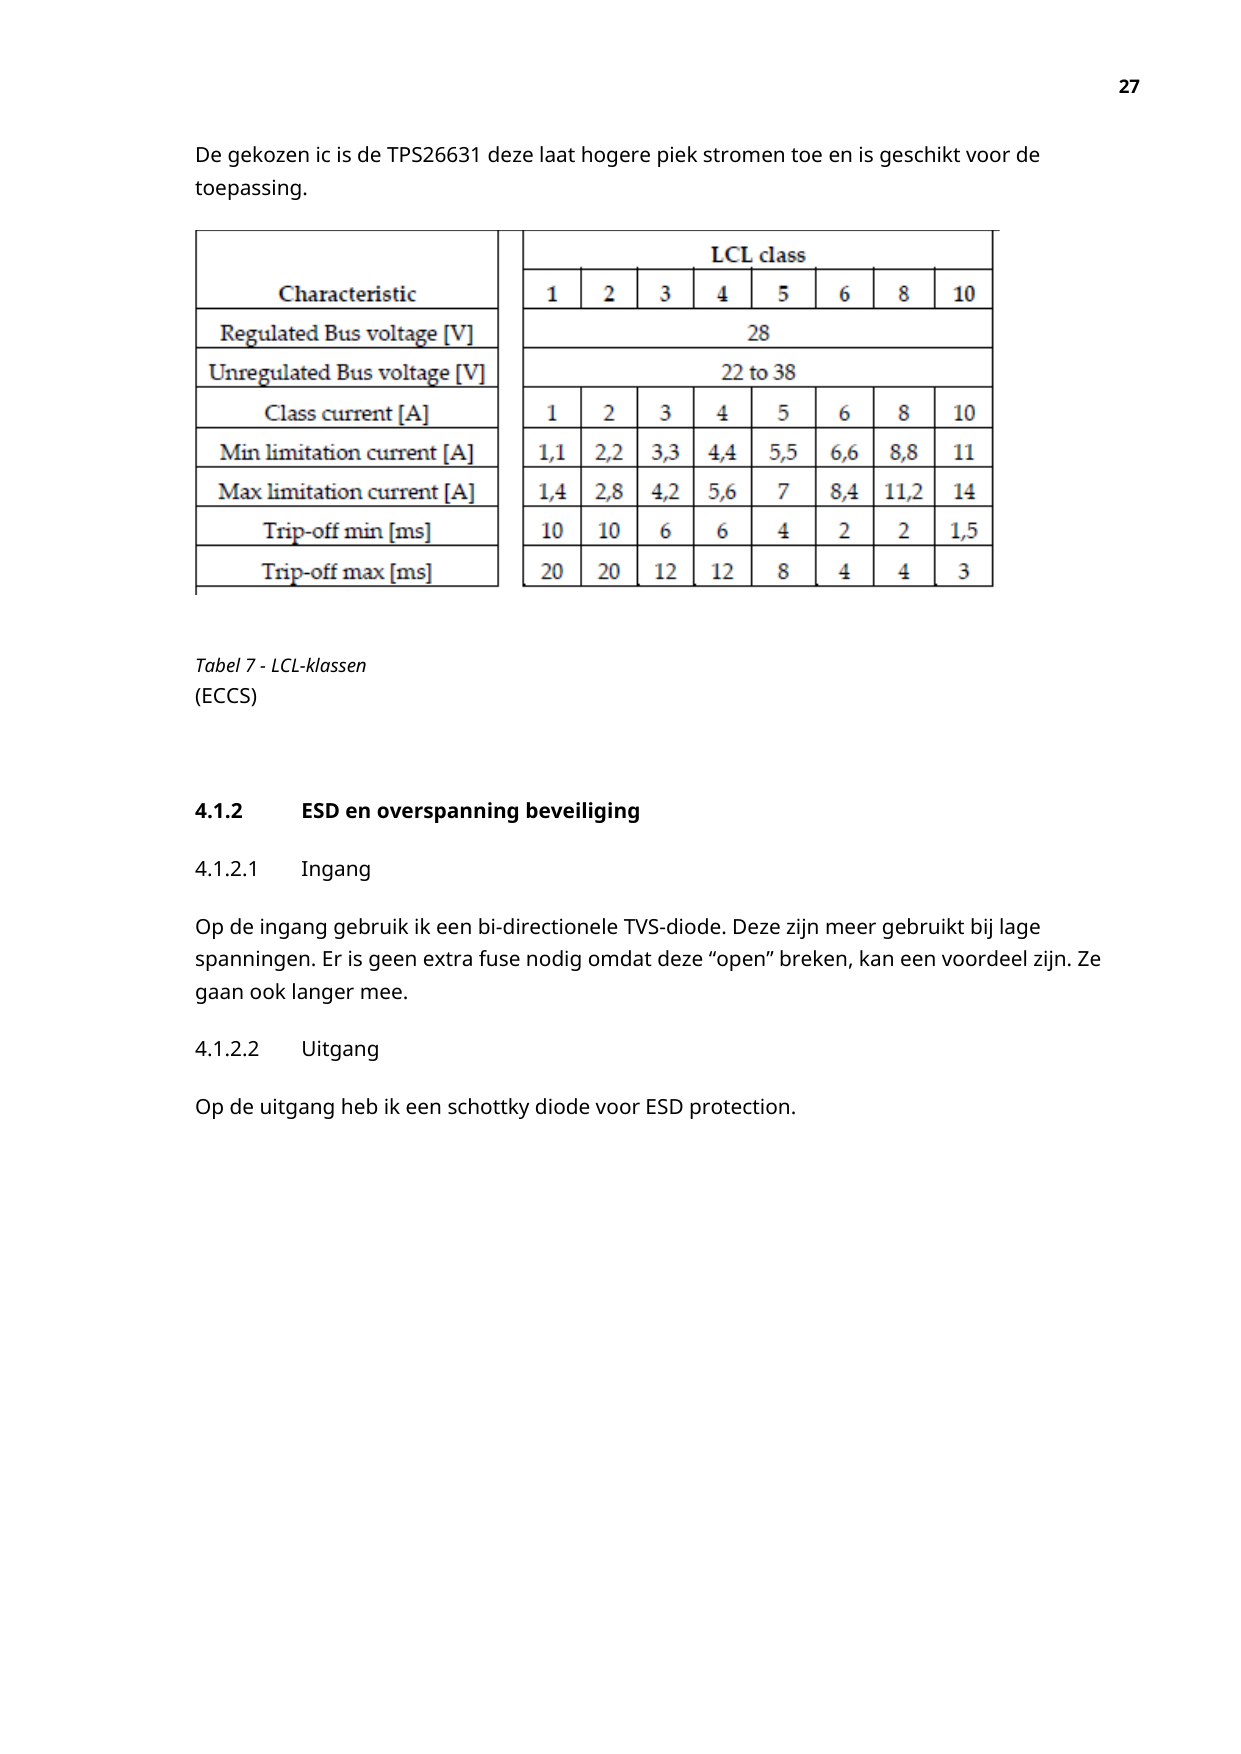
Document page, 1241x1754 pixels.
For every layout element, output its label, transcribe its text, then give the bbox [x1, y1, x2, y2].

text Op de uitgang heb ik een schottky diode voor ESD protection. [195, 1092, 1122, 1121]
subtitle Uitgang [195, 1034, 1122, 1063]
text Op de ingang gebruik ik een bi-directionele TVS-diode. Deze zijn meer gebruikt bij lage spanningen. Er is geen extra fuse nodig omdat deze “open” breken, kan een voordeel zijn. Ze gaan ook langer mee. [195, 912, 1122, 1005]
subtitle ESD en overspanning beveiliging [195, 797, 1122, 825]
text Tabel 7 - LCL-klassen [195, 652, 1122, 678]
picture [194, 230, 1000, 595]
subtitle Ingang [195, 854, 1122, 883]
